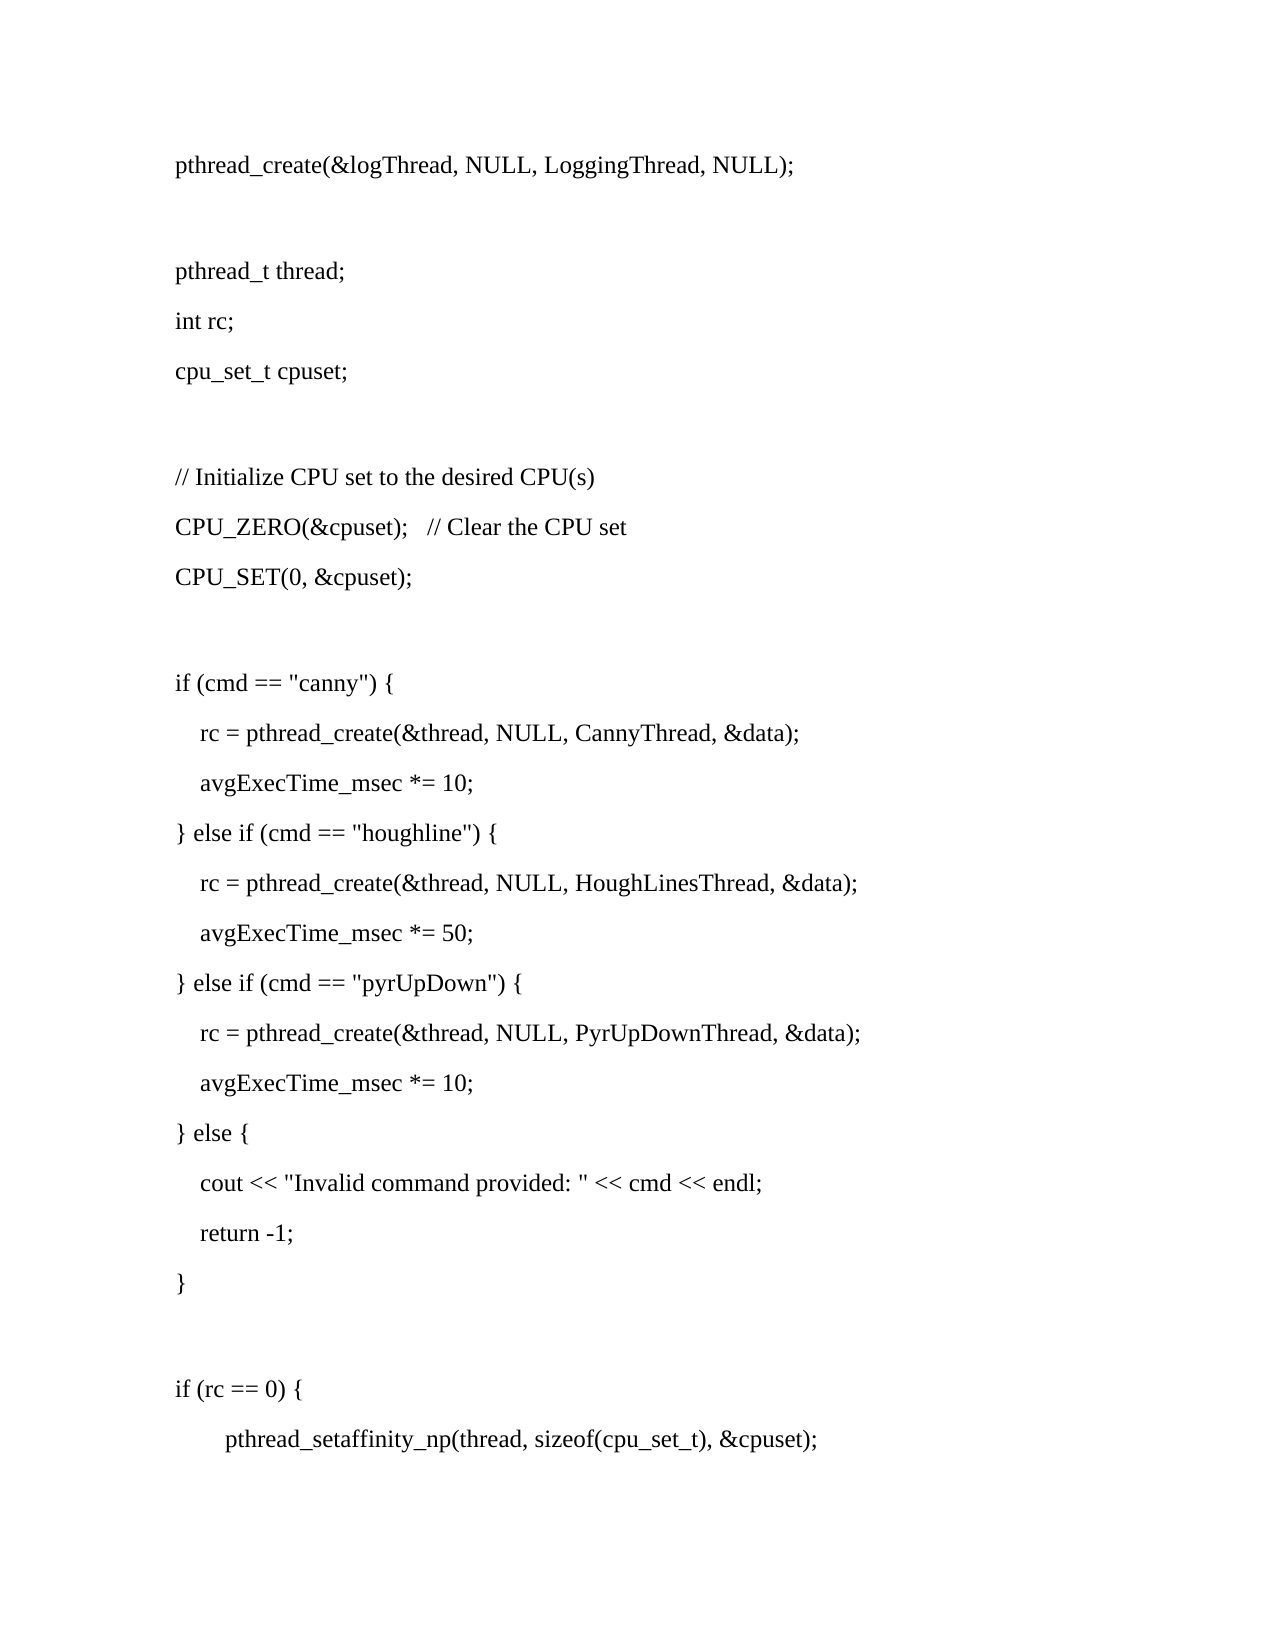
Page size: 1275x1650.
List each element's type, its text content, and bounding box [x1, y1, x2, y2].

text } else if (cmd == "houghline") { [150, 818, 1125, 847]
text avgExecTime_msec *= 10; [150, 1068, 1125, 1097]
text avgExecTime_msec *= 10; [150, 768, 1125, 797]
text rc = pthread_create(&thread, NULL, PyrUpDownThread, &data); [150, 1018, 1125, 1047]
text cout << "Invalid command provided: " << cmd << endl; [150, 1168, 1125, 1197]
text return -1; [150, 1218, 1125, 1247]
text rc = pthread_create(&thread, NULL, HoughLinesThread, &data); [150, 868, 1125, 897]
text avgExecTime_msec *= 50; [150, 918, 1125, 947]
text // Initialize CPU set to the desired CPU(s) [150, 462, 1125, 491]
text rc = pthread_create(&thread, NULL, CannyThread, &data); [150, 718, 1125, 747]
text pthread_setaffinity_np(thread, sizeof(cpu_set_t), &cpuset); [150, 1424, 1125, 1453]
text if (cmd == "canny") { [150, 668, 1125, 697]
text CPU_SET(0, &cpuset); [150, 562, 1125, 591]
text int rc; [150, 306, 1125, 335]
text } [150, 1268, 1125, 1297]
text CPU_ZERO(&cpuset); // Clear the CPU set [150, 512, 1125, 541]
text pthread_t thread; [150, 256, 1125, 285]
text if (rc == 0) { [150, 1374, 1125, 1403]
text } else if (cmd == "pyrUpDown") { [150, 968, 1125, 997]
text cpu_set_t cpuset; [150, 356, 1125, 385]
text pthread_create(&logThread, NULL, LoggingThread, NULL); [150, 150, 1125, 179]
text } else { [150, 1118, 1125, 1147]
